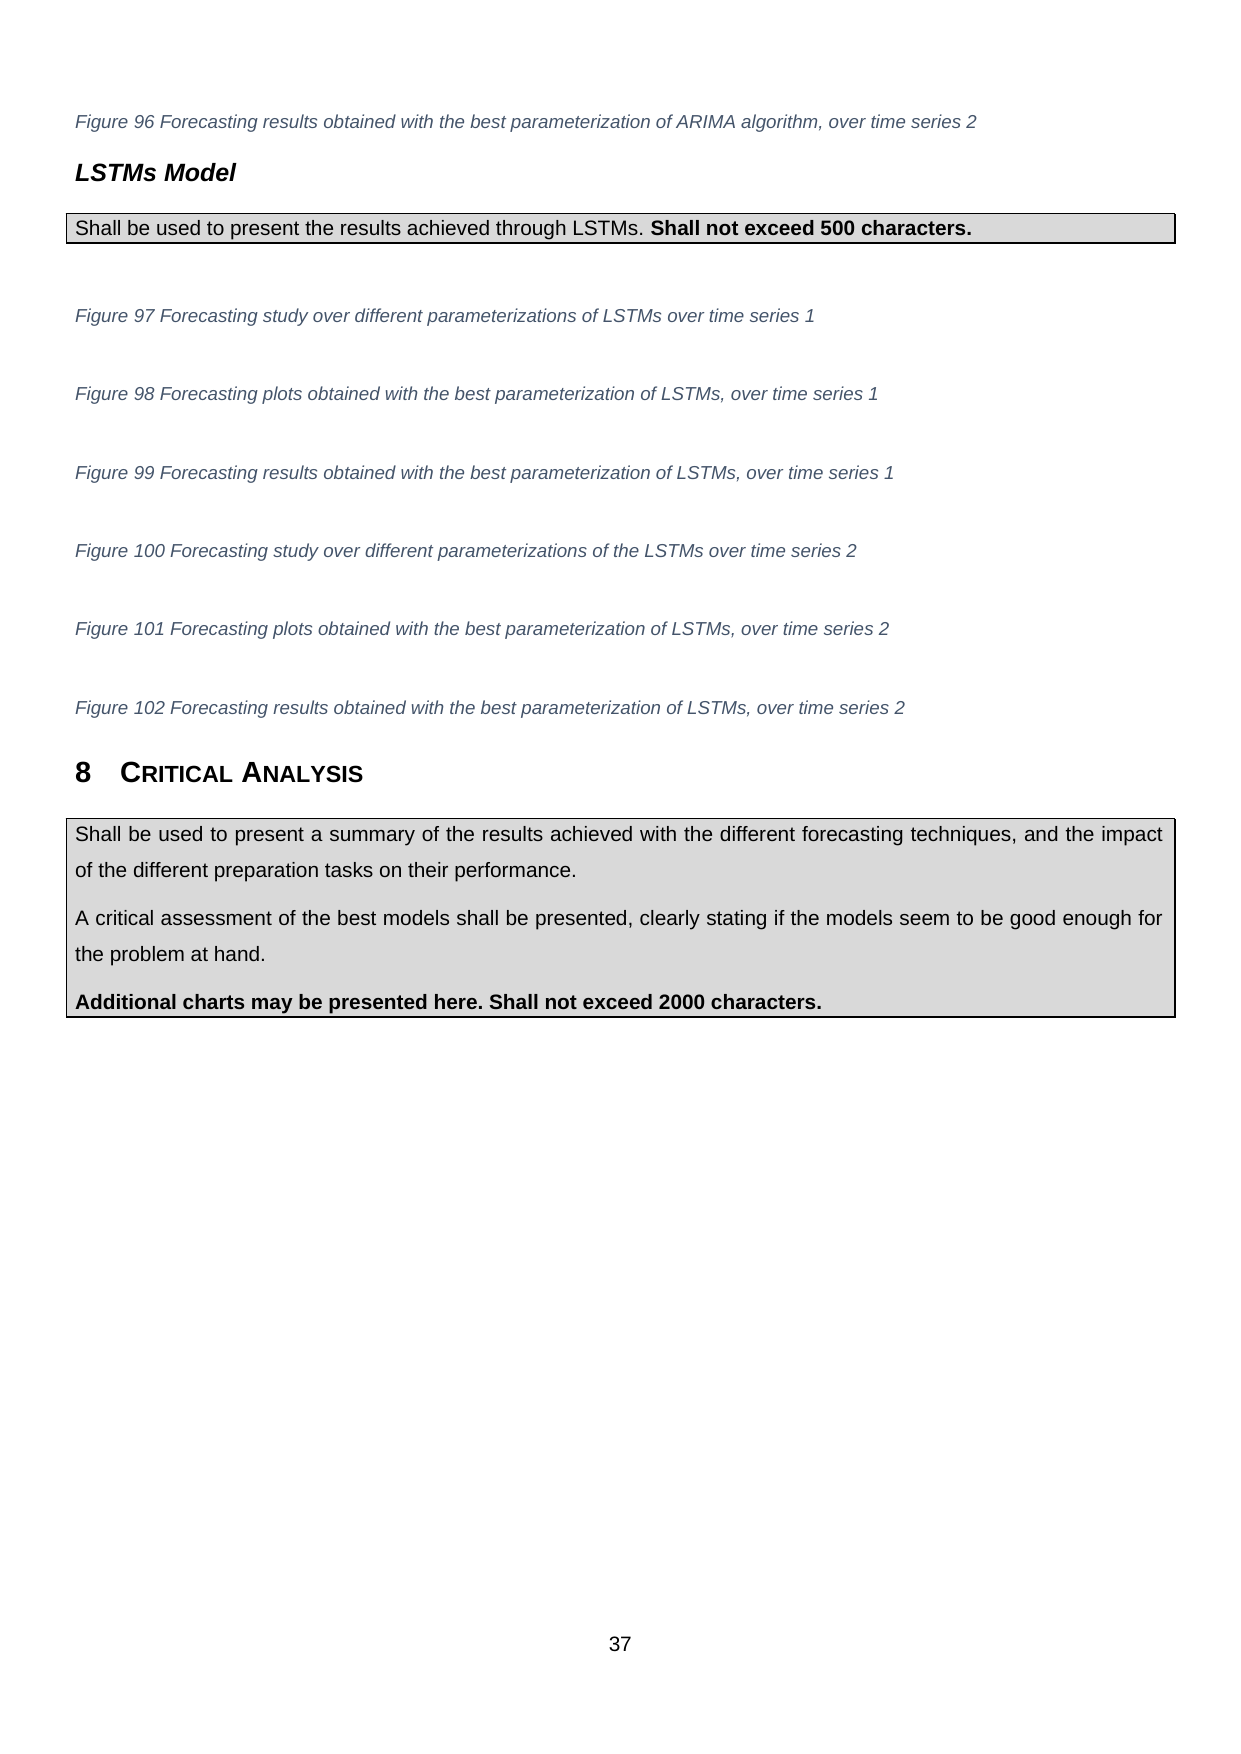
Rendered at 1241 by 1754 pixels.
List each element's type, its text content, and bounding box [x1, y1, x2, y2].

subtitle LSTMs Model [75, 157, 1165, 186]
text Figure 101 Forecasting plots obtained with the best parameterization of LSTMs, over time series 2 [75, 618, 1165, 640]
text Figure 96 Forecasting results obtained with the best parameterization of ARIMA algorithm, over time series 2 [75, 111, 1165, 132]
text Shall be used to present a summary of the results achieved with the different forecasting techniques, and the impact of the different preparation tasks on their performance. [67, 819, 1174, 881]
text Additional charts may be presented here. Shall not exceed 2000 characters. [67, 987, 1174, 1016]
text Figure 102 Forecasting results obtained with the best parameterization of LSTMs, over time series 2 [75, 696, 1165, 718]
text A critical assessment of the best models shall be presented, clearly stating if the models seem to be good enough for the problem at hand. [67, 903, 1174, 966]
text Shall be used to present the results achieved through LSTMs. Shall not exceed 500 characters. [67, 214, 1174, 242]
subtitle Critical Analysis [75, 756, 1165, 789]
text Figure 97 Forecasting study over different parameterizations of LSTMs over time series 1 [75, 305, 1165, 326]
text Figure 98 Forecasting plots obtained with the best parameterization of LSTMs, over time series 1 [75, 383, 1165, 405]
text Figure 99 Forecasting results obtained with the best parameterization of LSTMs, over time series 1 [75, 461, 1165, 483]
text Figure 100 Forecasting study over different parameterizations of the LSTMs over time series 2 [75, 540, 1165, 561]
